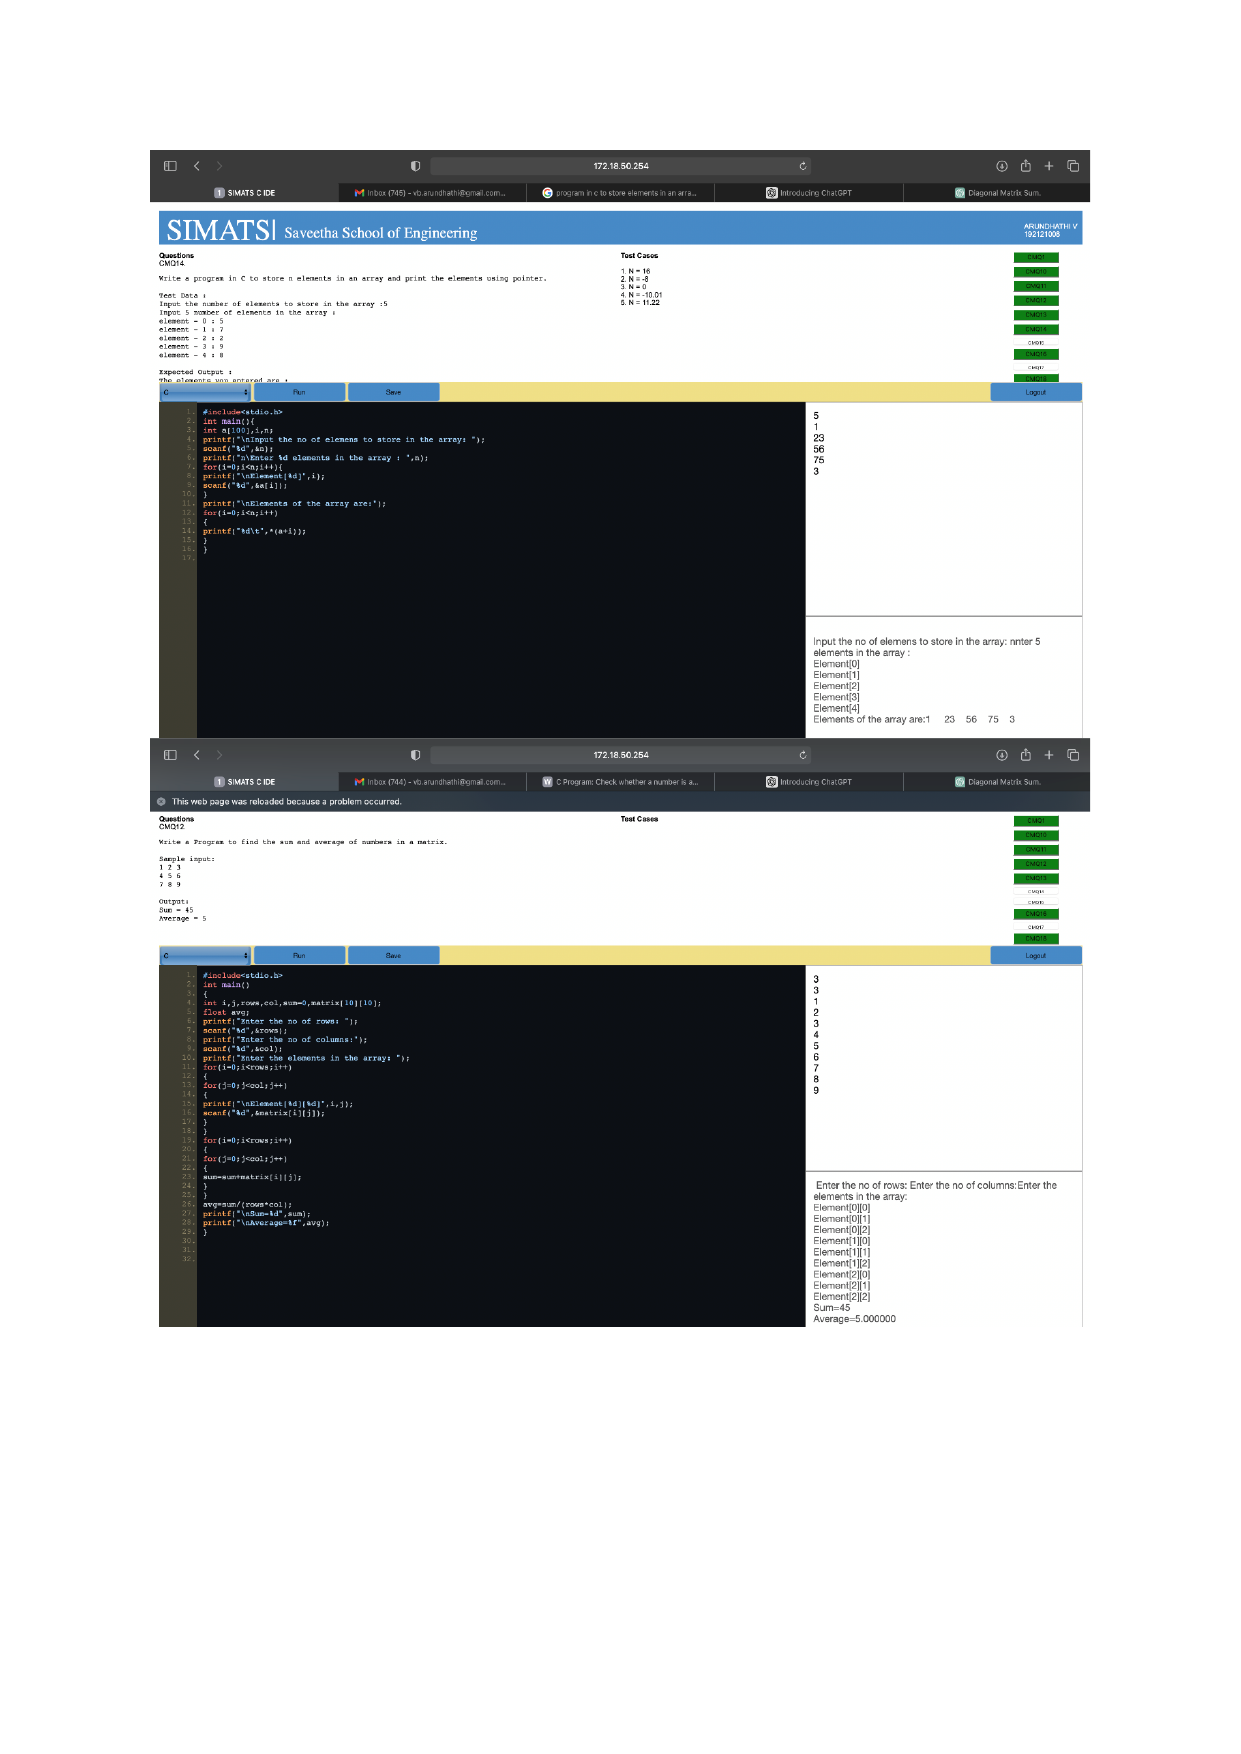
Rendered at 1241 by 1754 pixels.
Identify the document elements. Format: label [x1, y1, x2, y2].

picture [150, 150, 1091, 1327]
